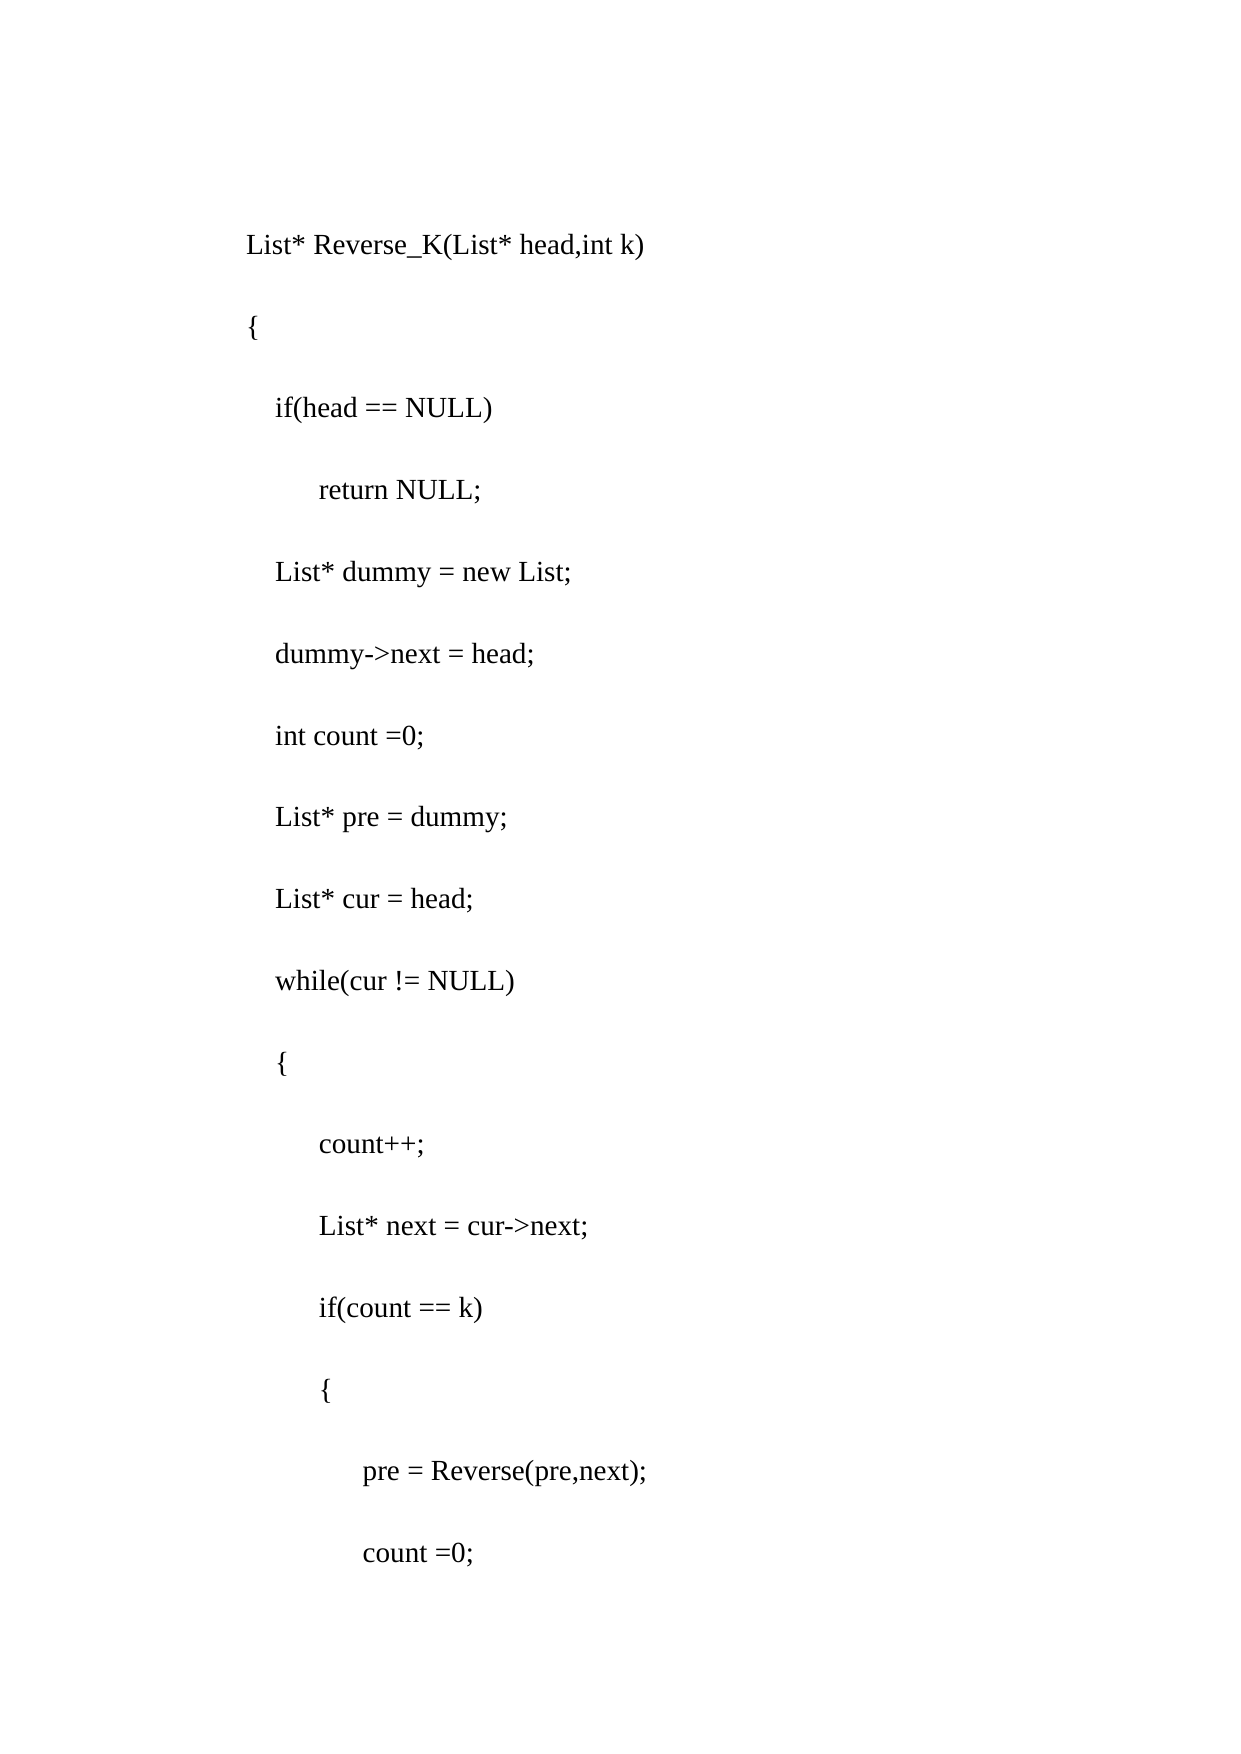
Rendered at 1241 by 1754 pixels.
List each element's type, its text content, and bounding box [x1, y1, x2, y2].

text List* Reverse_K(List* head,int k) [246, 211, 1053, 276]
text int count =0; [246, 702, 1053, 767]
text List* dummy = new List; [246, 538, 1053, 603]
text return NULL; [246, 457, 1053, 522]
text { [246, 1356, 1053, 1421]
text List* pre = dummy; [246, 784, 1053, 849]
text if(count == k) [246, 1274, 1053, 1339]
text List* cur = head; [246, 865, 1053, 930]
text { [246, 293, 1053, 358]
text { [246, 1029, 1053, 1094]
text pre = Reverse(pre,next); [246, 1438, 1053, 1503]
text if(head == NULL) [246, 375, 1053, 440]
text List* next = cur->next; [246, 1192, 1053, 1257]
text dummy->next = head; [246, 620, 1053, 685]
text while(cur != NULL) [246, 947, 1053, 1012]
text count =0; [246, 1519, 1053, 1584]
text count++; [246, 1111, 1053, 1176]
